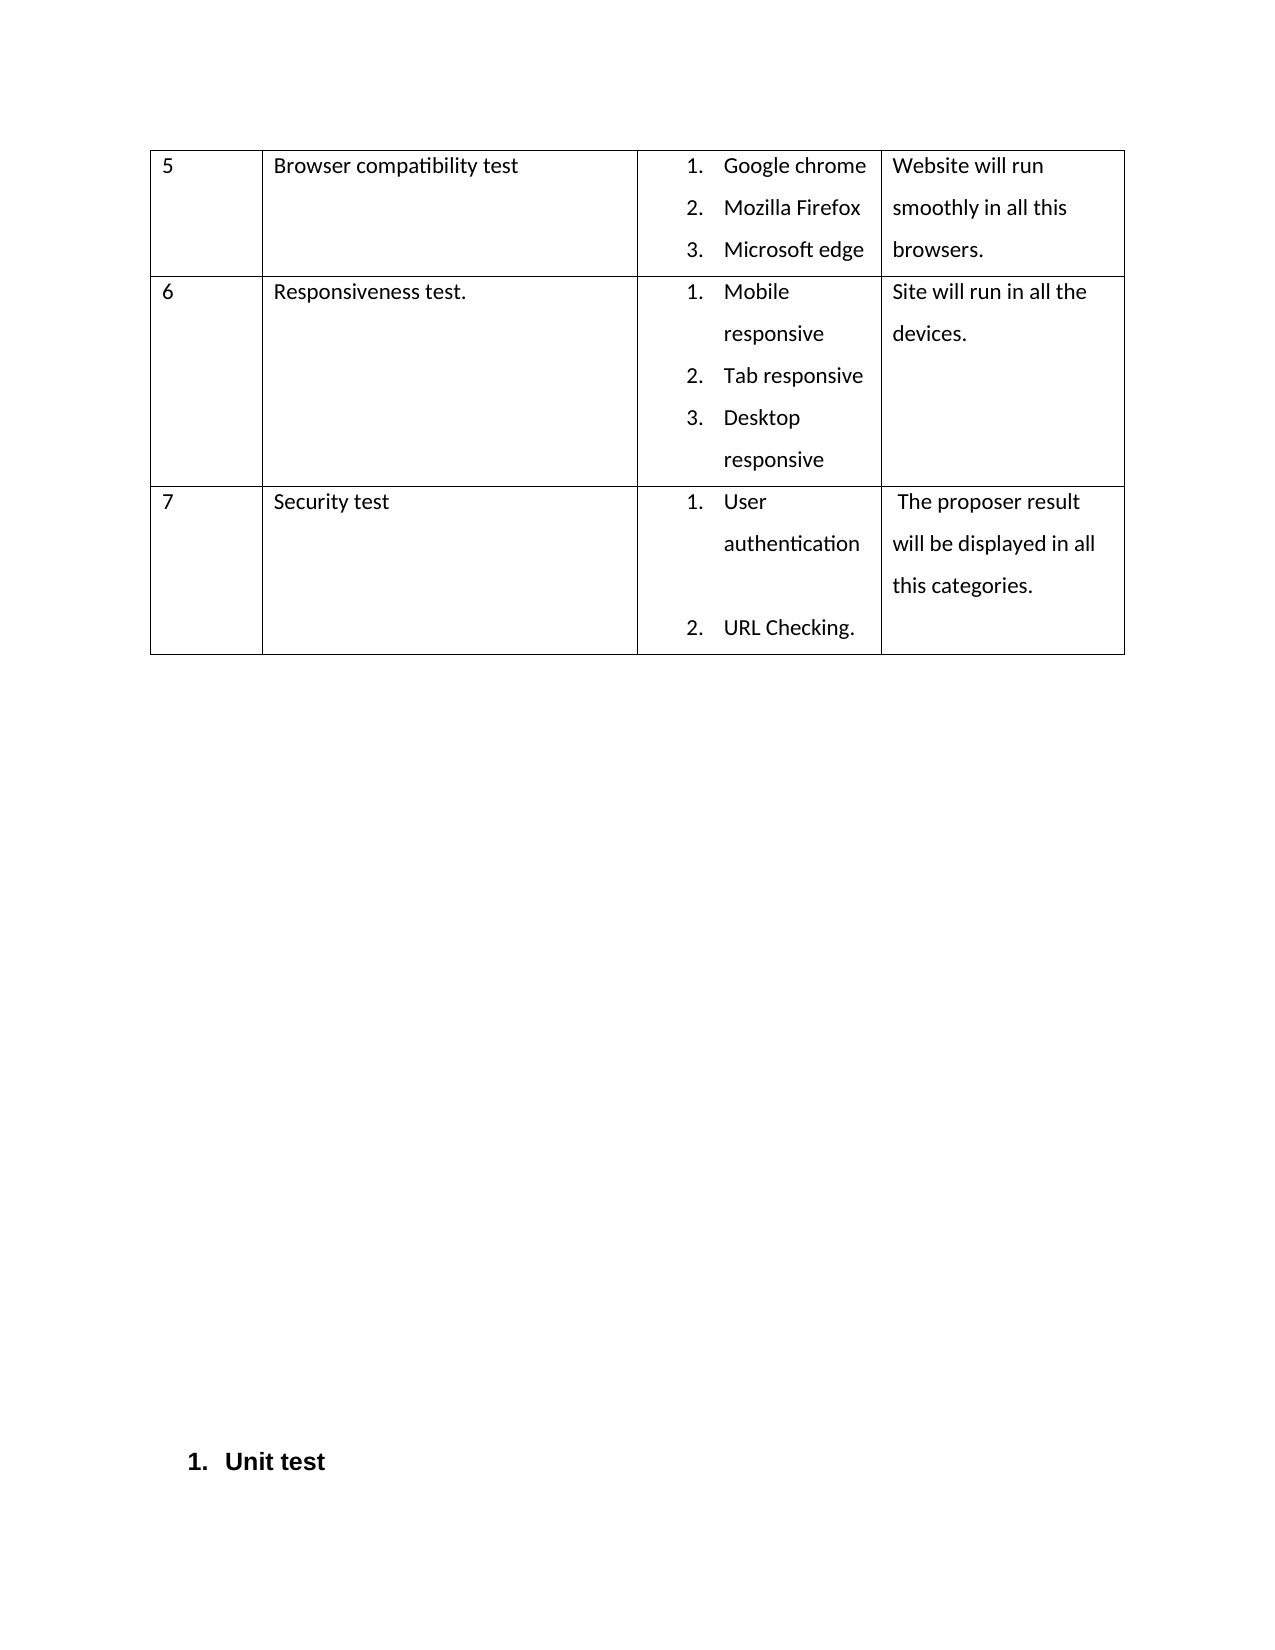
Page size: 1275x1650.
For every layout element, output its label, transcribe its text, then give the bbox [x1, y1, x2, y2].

table_cell 6 [151, 277, 262, 486]
table_cell Google chrome Mozilla Firefox Microsoft edge [638, 151, 881, 276]
table_cell Browser compatibility test [263, 151, 637, 276]
table_cell User authentication URL Checking. [638, 487, 881, 654]
table_cell Responsiveness test. [263, 277, 637, 486]
table_cell Mobile responsive Tab responsive Desktop responsive [638, 277, 881, 486]
table_cell Website will run smoothly in all this browsers. [882, 151, 1124, 276]
table_cell 7 [151, 487, 262, 654]
table_cell The proposer result will be displayed in all this categories. [882, 487, 1124, 654]
table_cell Security test [263, 487, 637, 654]
table_cell Site will run in all the devices. [882, 277, 1124, 486]
list Unit test [187, 1447, 1125, 1476]
table_cell 5 [151, 151, 262, 276]
